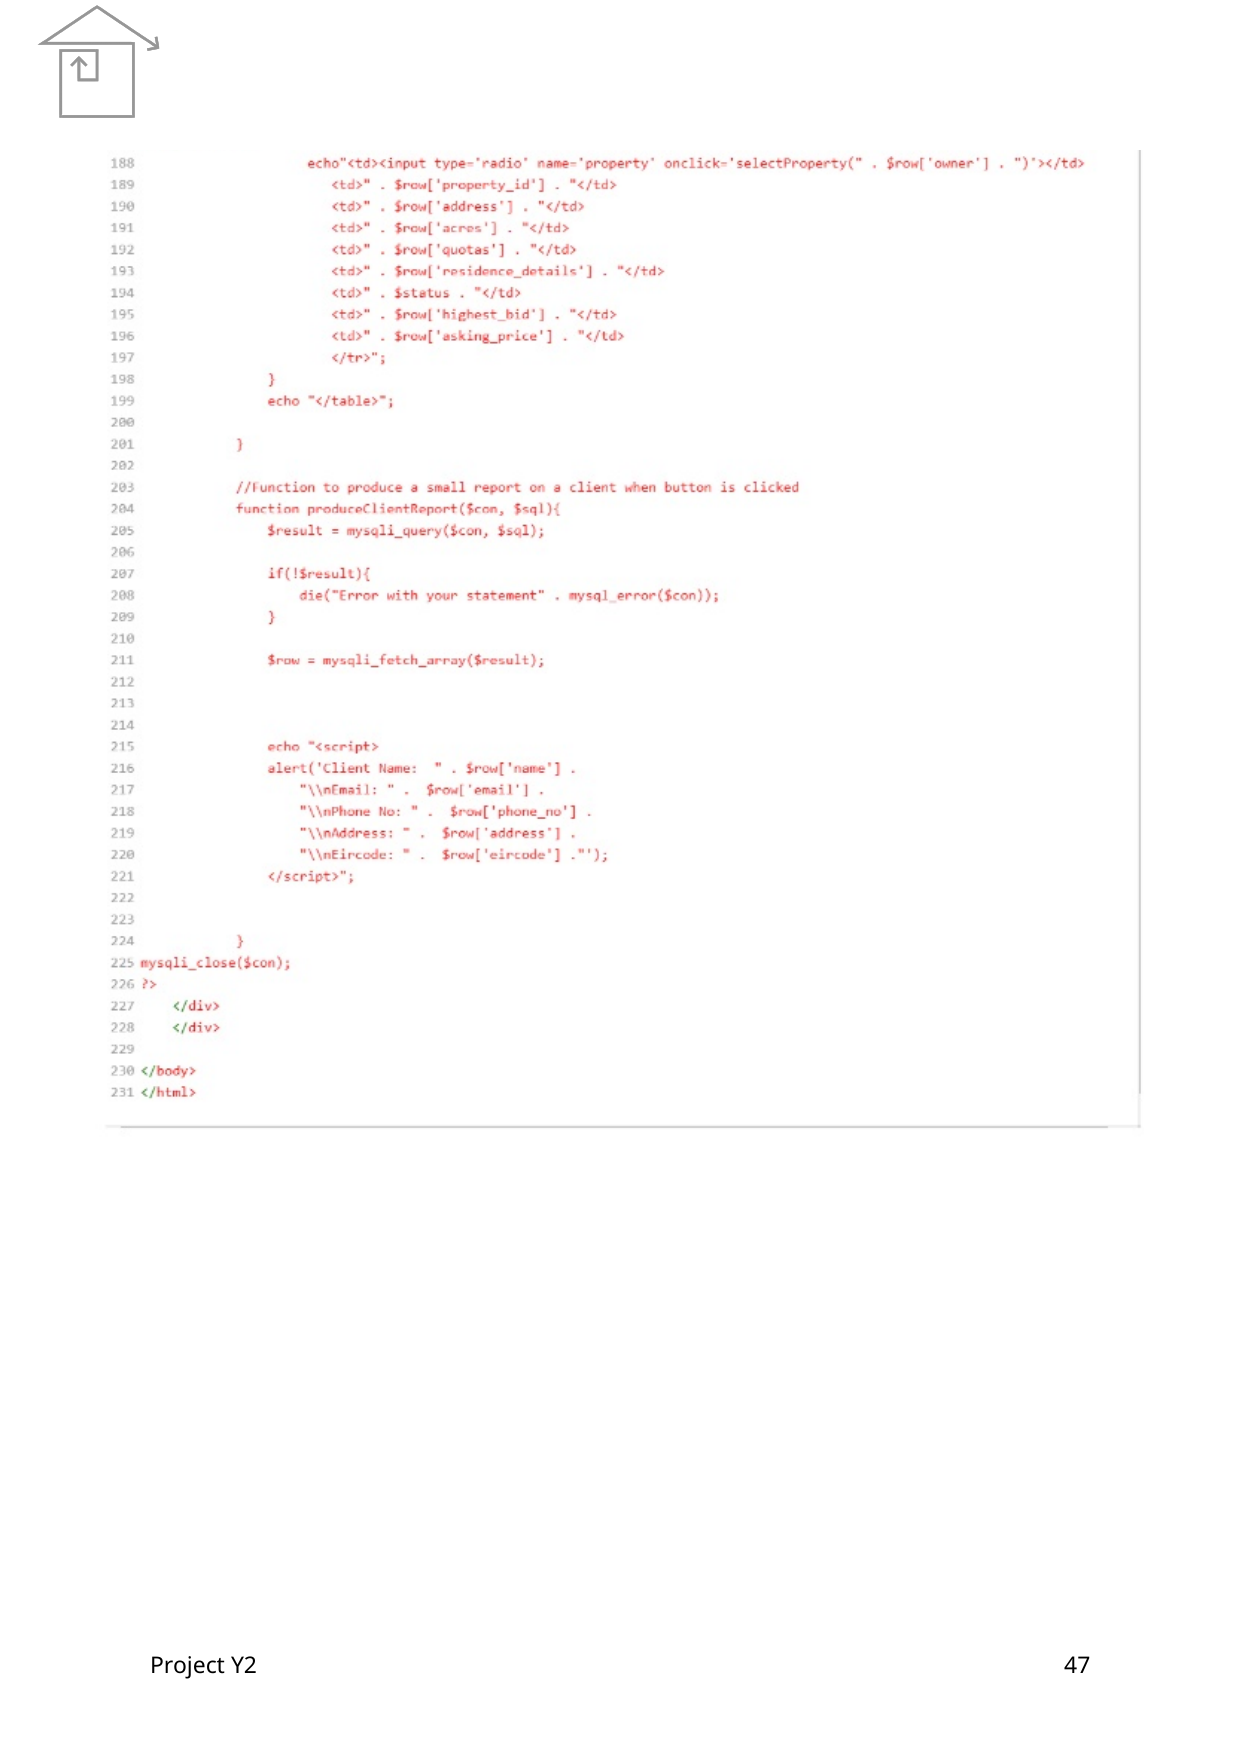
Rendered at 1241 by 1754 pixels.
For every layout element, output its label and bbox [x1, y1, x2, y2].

picture [31, 0, 160, 122]
